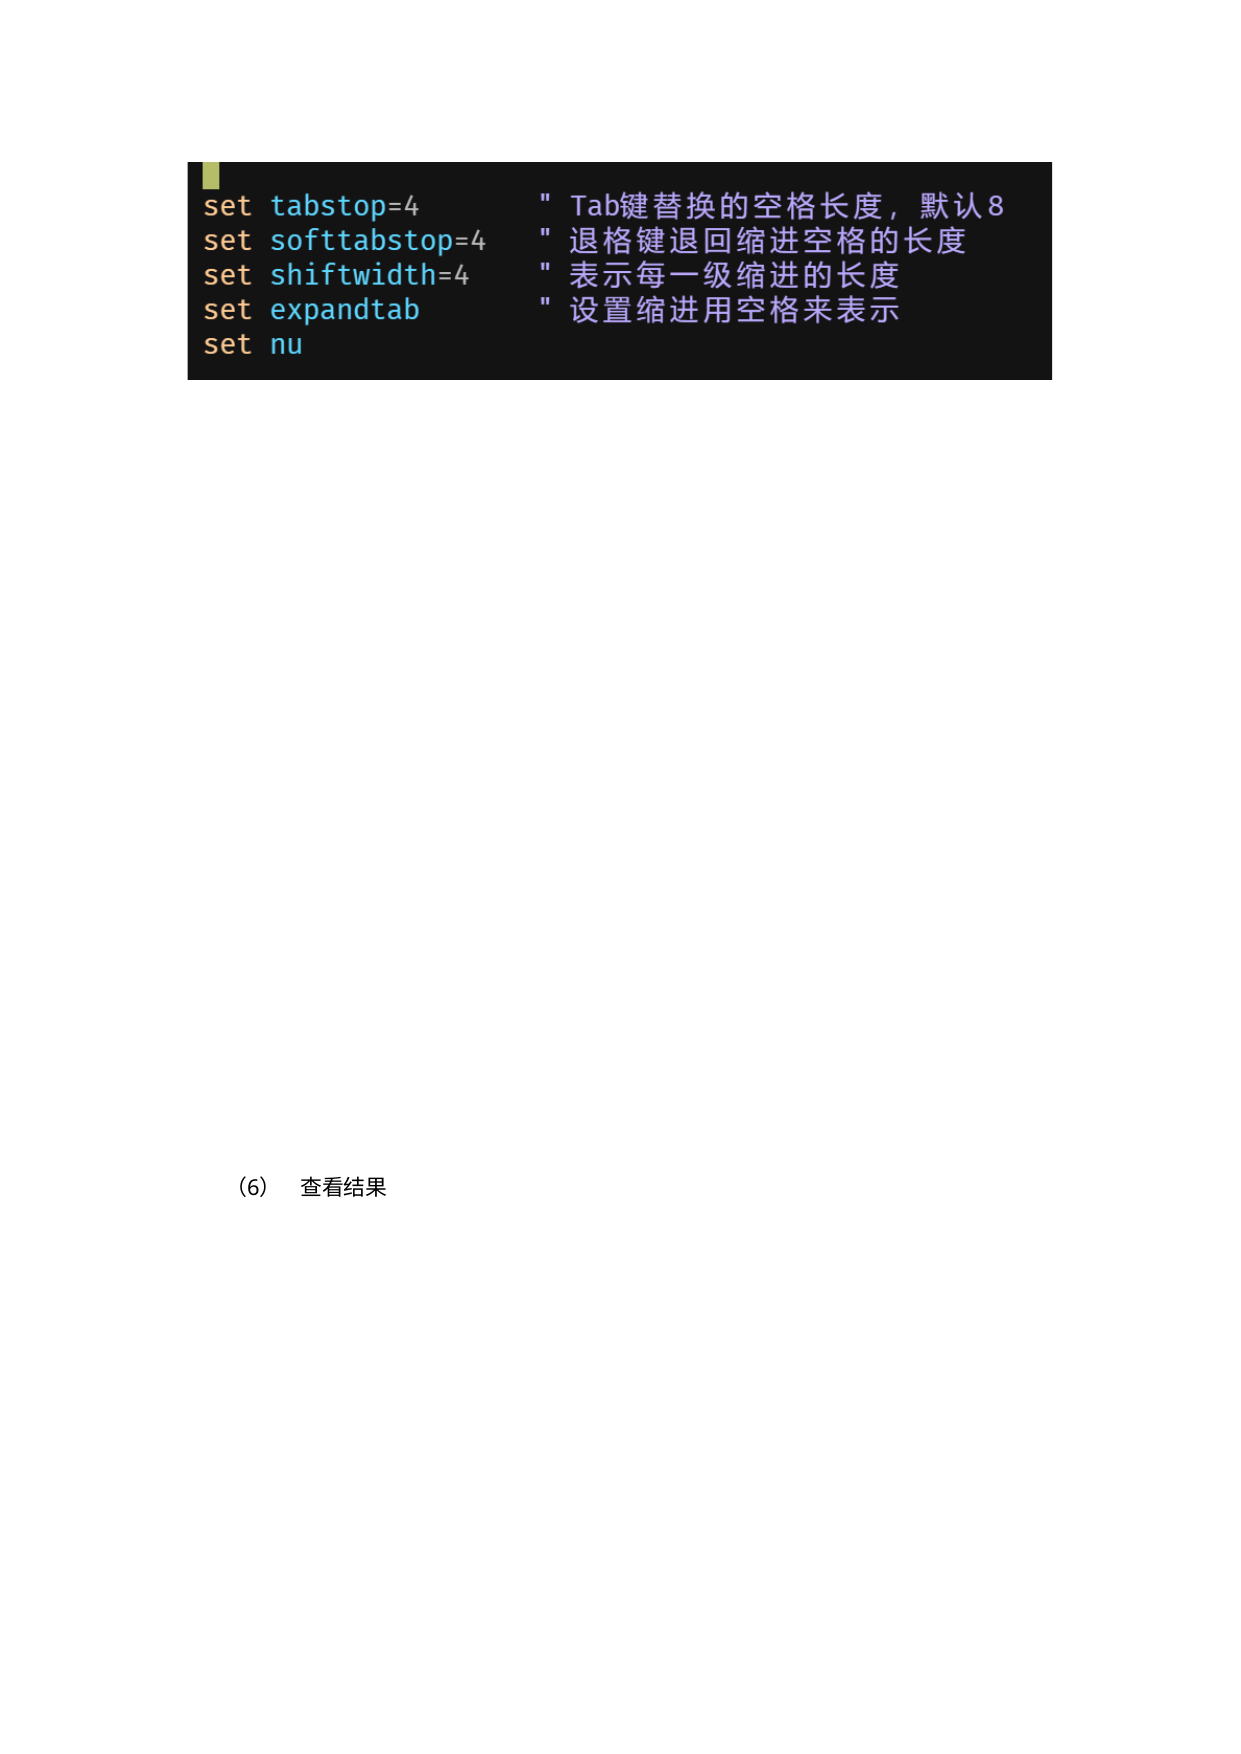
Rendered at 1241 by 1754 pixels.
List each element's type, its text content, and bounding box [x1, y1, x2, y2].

list 查看结果 [225, 1169, 1053, 1202]
picture [187, 162, 1053, 380]
